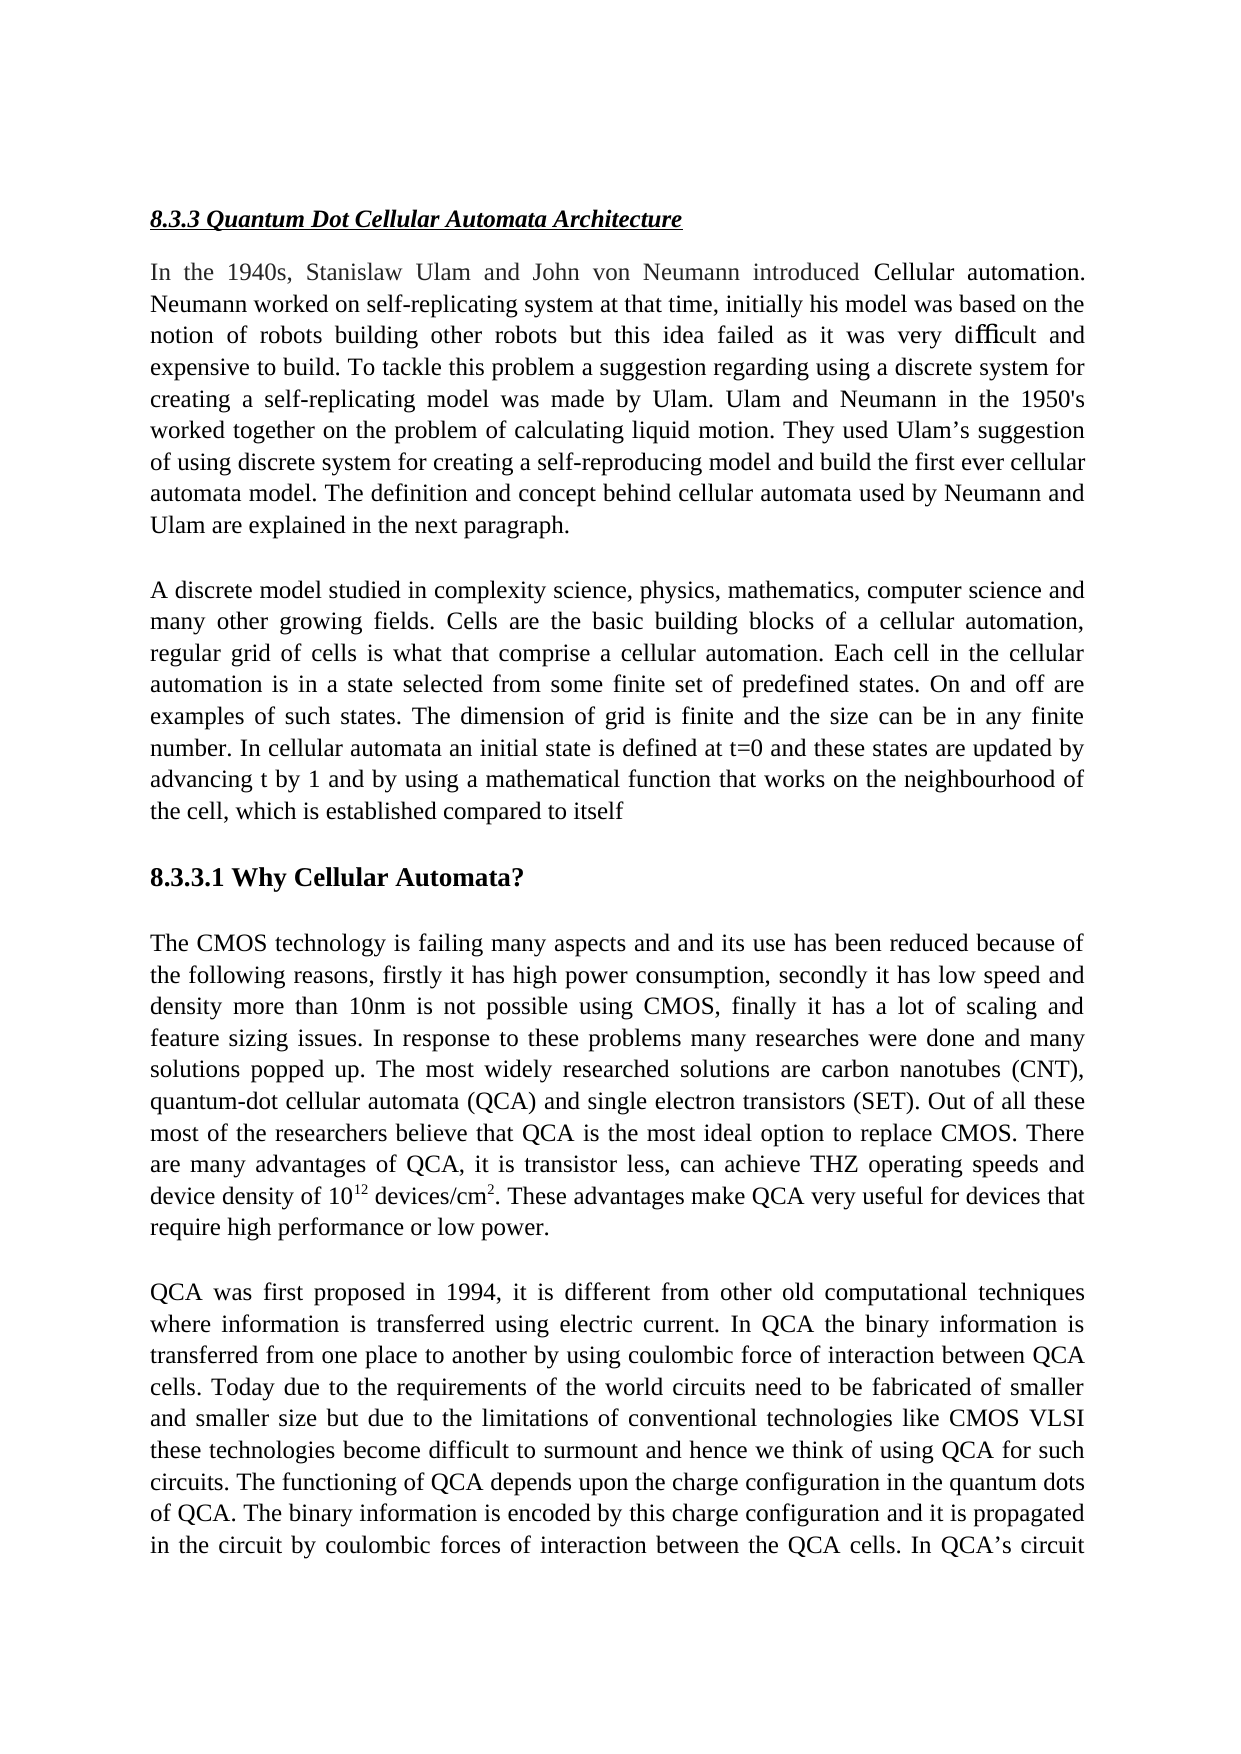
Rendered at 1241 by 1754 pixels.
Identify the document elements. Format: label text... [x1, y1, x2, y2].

text 8.3.3.1 Why Cellular Automata? [150, 861, 1086, 892]
text The CMOS technology is failing many aspects and and its use has been reduced because of the following reasons, firstly it has high power consumption, secondly it has low speed and density more than 10nm is not possible using CMOS, finally it has a lot of scaling and feature sizing issues. In response to these problems many researches were done and many solutions popped up. The most widely researched solutions are carbon nanotubes (CNT), quantum-dot cellular automata (QCA) and single electron transistors (SET). Out of all these most of the researchers believe that QCA is the most ideal option to replace CMOS. There are many advantages of QCA, it is transistor less, can achieve THZ operating speeds and device density of 1012 devices/cm2. These advantages make QCA very useful for devices that require high performance or low power. [150, 928, 1086, 1241]
text 8.3.3 Quantum Dot Cellular Automata Architecture [150, 204, 1090, 232]
text A discrete model studied in complexity science, physics, mathematics, computer science and many other growing fields. Cells are the basic building blocks of a cellular automation, regular grid of cells is what that comprise a cellular automation. Each cell in the cellular automation is in a state selected from some finite set of predefined states. On and off are examples of such states. The dimension of grid is finite and the size can be in any finite number. In cellular automata an initial state is defined at t=0 and these states are updated by advancing t by 1 and by using a mathematical function that works on the neighbourhood of the cell, which is established compared to itself [150, 575, 1086, 824]
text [150, 1277, 1086, 1558]
text In the 1940s, Stanislaw Ulam and John von Neumann introduced Cellular automation. Neumann worked on self-replicating system at that time, initially his model was based on the notion of robots building other robots but this idea failed as it was very diﬃcult and expensive to build. To tackle this problem a suggestion regarding using a discrete system for creating a self-replicating model was made by Ulam. Ulam and Neumann in the 1950's worked together on the problem of calculating liquid motion. They used Ulam’s suggestion of using discrete system for creating a self-reproducing model and build the first ever cellular automata model. The definition and concept behind cellular automata used by Neumann and Ulam are explained in the next paragraph. [150, 257, 1086, 539]
